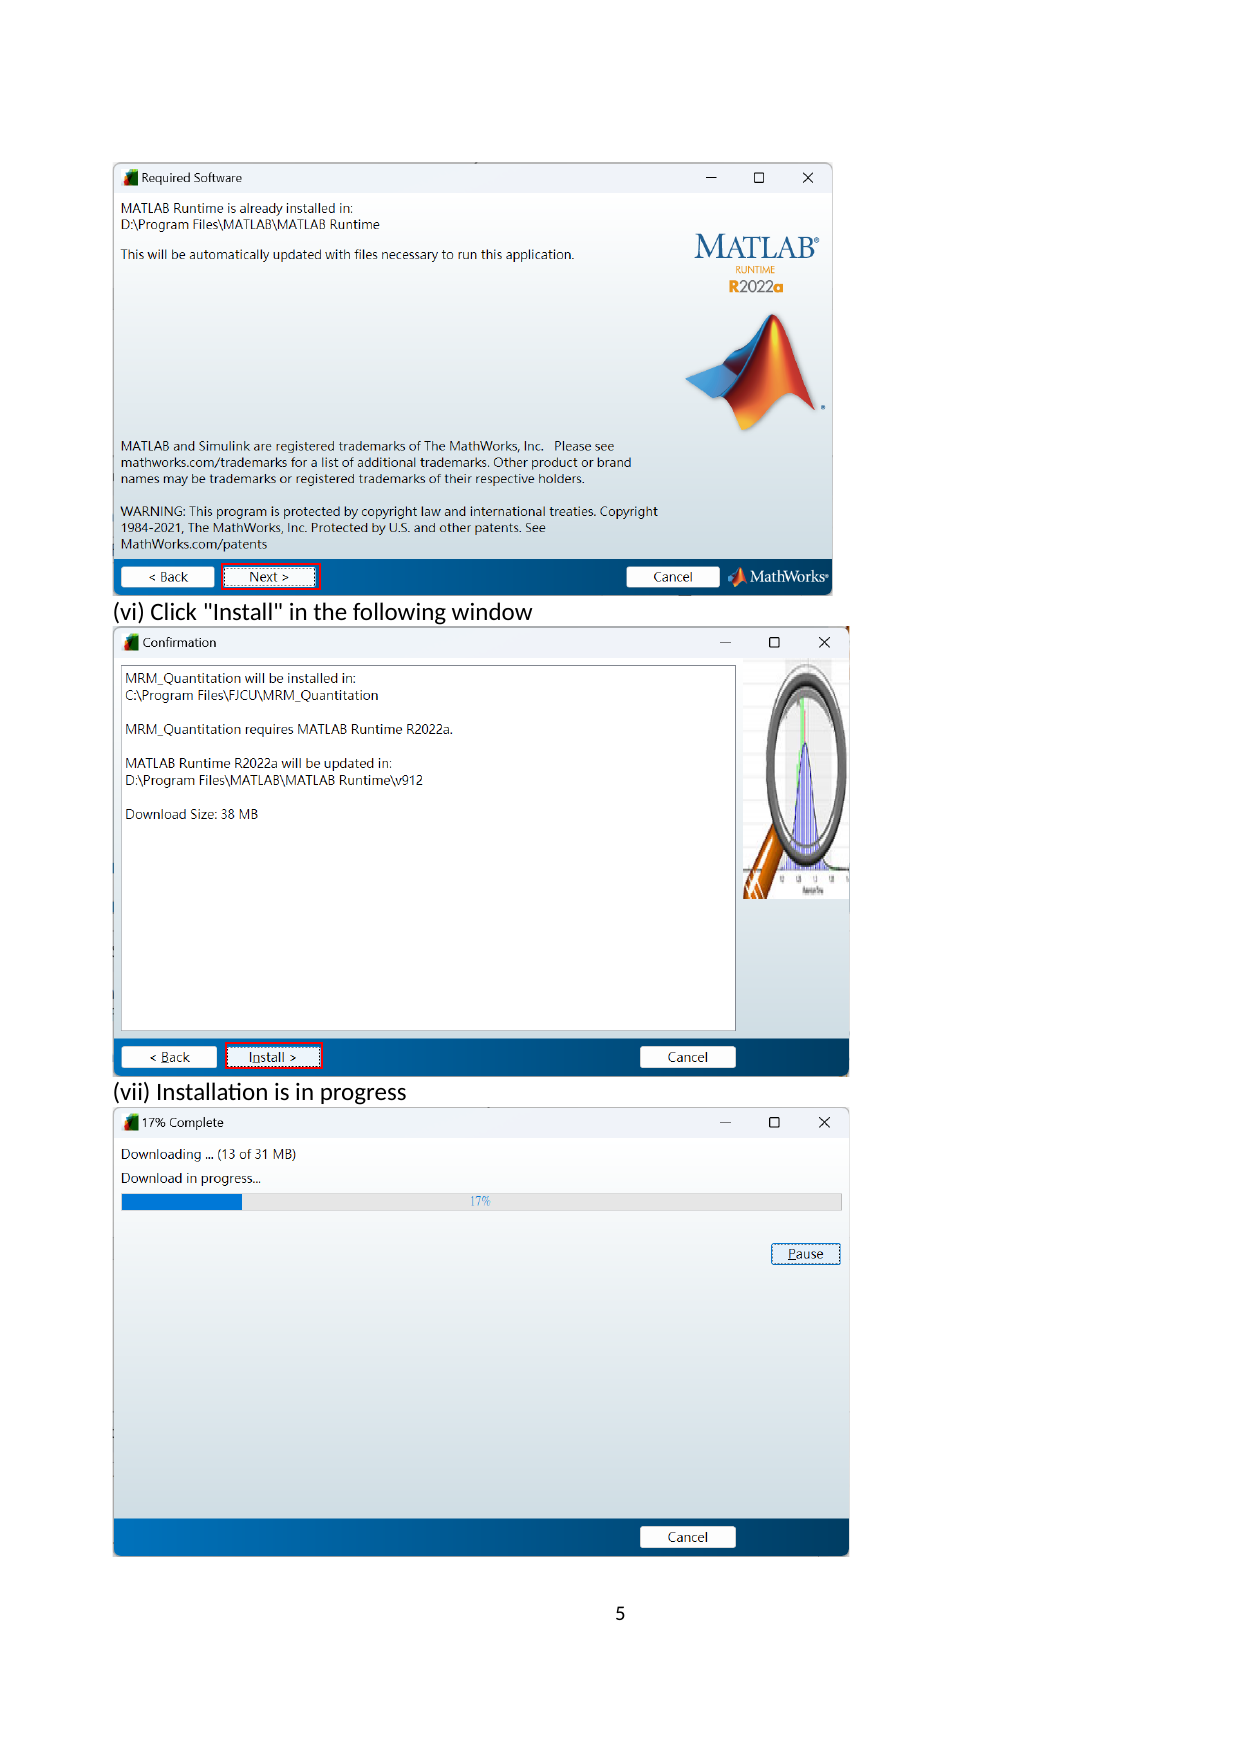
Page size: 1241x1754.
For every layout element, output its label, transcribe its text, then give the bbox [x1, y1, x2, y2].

picture [112, 1107, 850, 1557]
picture [112, 162, 833, 596]
picture [112, 626, 850, 1077]
text (vi) Click "Install" in the following window [112, 596, 1128, 626]
text (vii) Installation is in progress [112, 1076, 1128, 1107]
